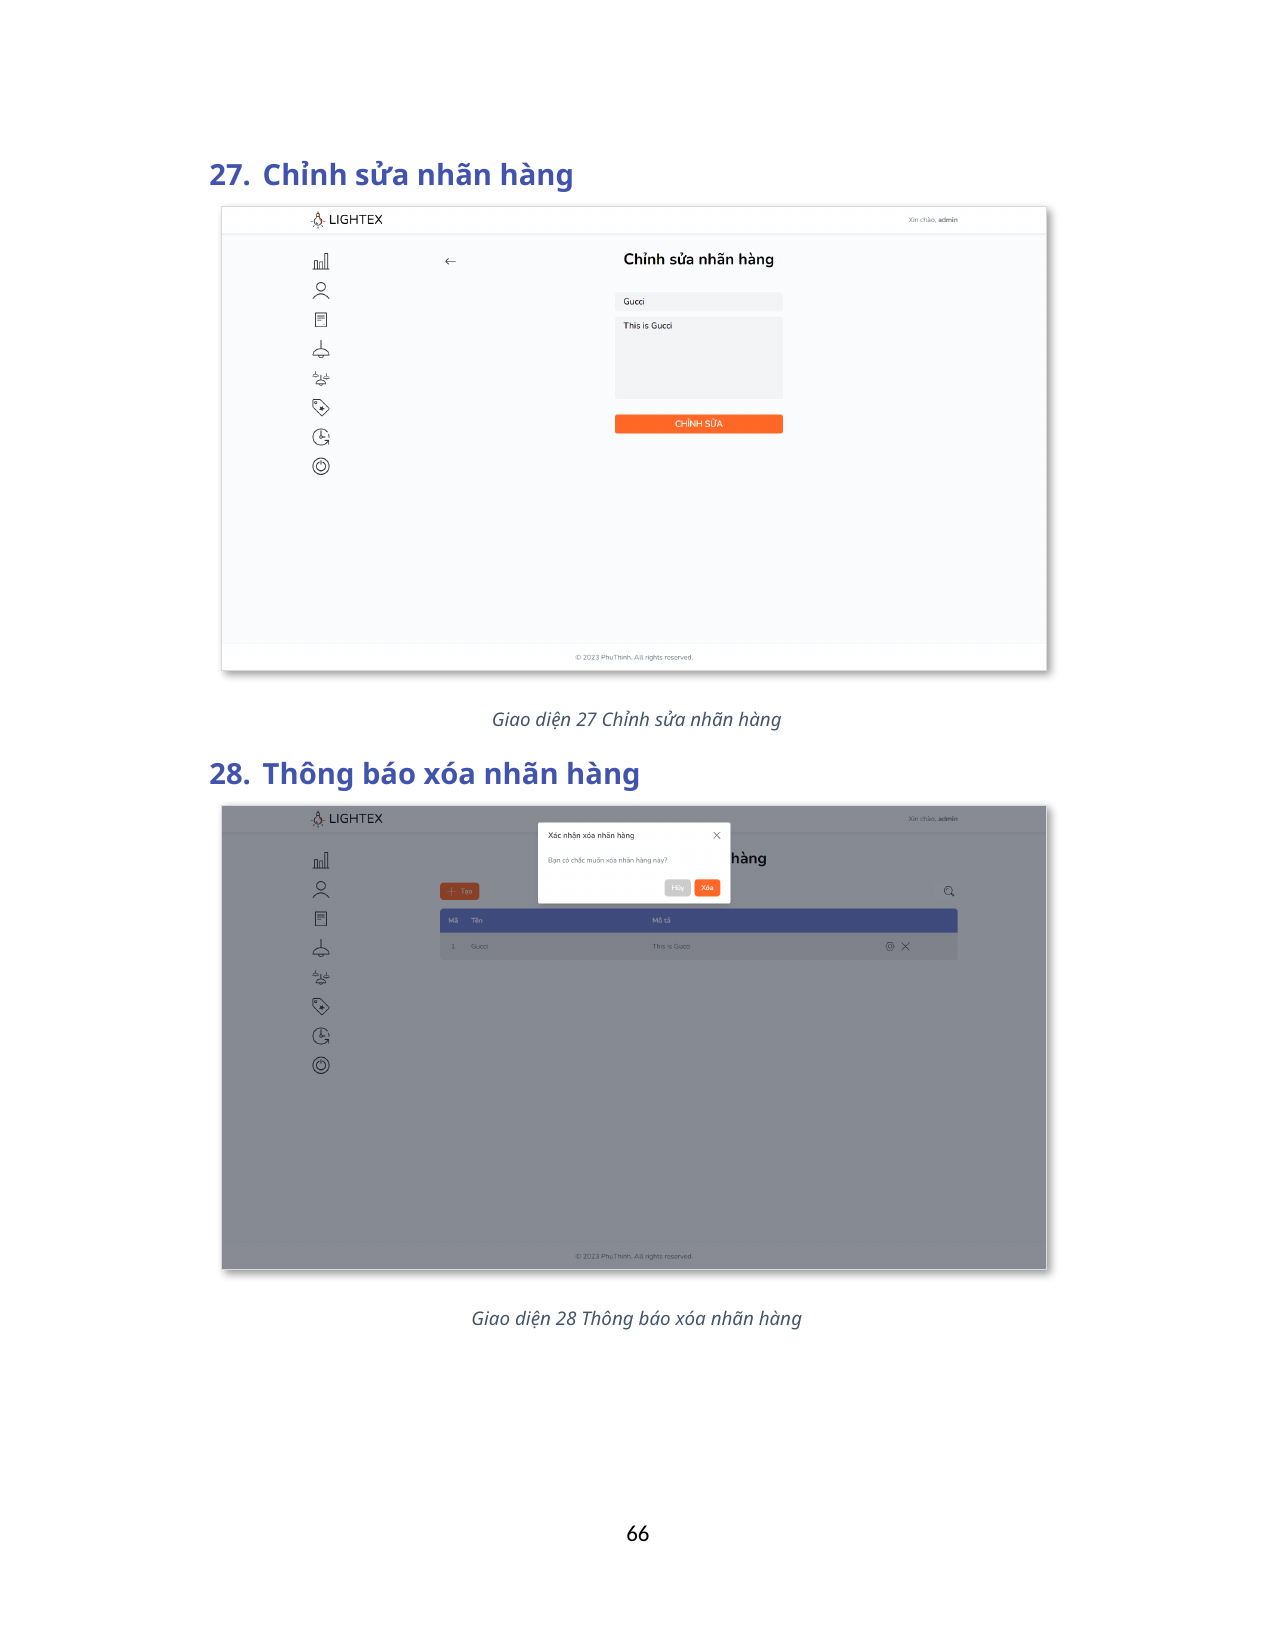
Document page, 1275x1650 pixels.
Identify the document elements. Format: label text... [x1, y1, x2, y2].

subtitle Thông báo xóa nhãn hàng [209, 753, 1125, 793]
picture [222, 806, 1046, 1269]
subtitle Chỉnh sửa nhãn hàng [209, 154, 1125, 194]
text Giao diện 28 Thông báo xóa nhãn hàng [150, 1305, 1125, 1331]
text Giao diện 27 Chỉnh sửa nhãn hàng [150, 707, 1125, 732]
picture [222, 207, 1046, 670]
